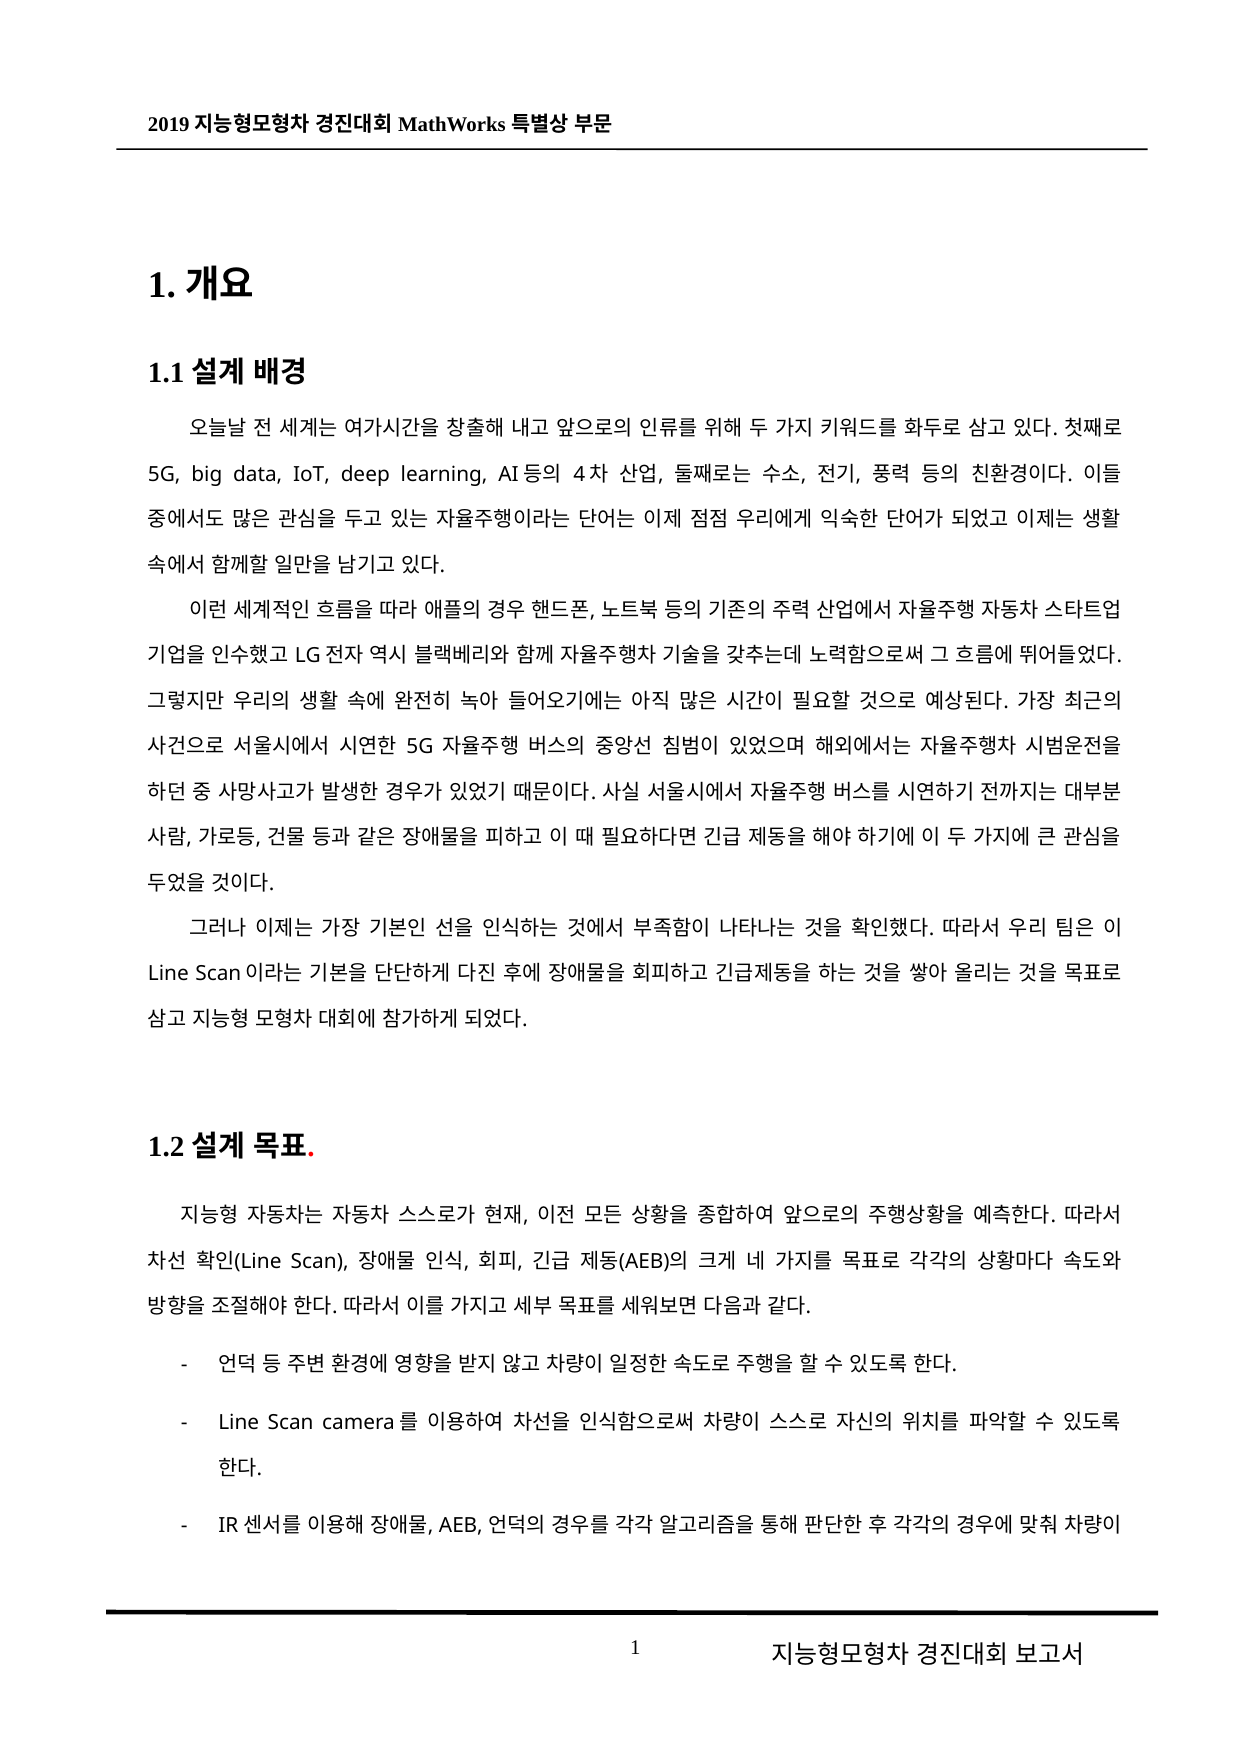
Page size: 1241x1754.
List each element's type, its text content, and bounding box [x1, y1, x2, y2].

list 언덕 등 주변 환경에 영향을 받지 않고 차량이 일정한 속도로 주행을 할 수 있도록 한다. [181, 1347, 1122, 1378]
text 지능형 자동차는 자동차 스스로가 현재, 이전 모든 상황을 종합하여 앞으로의 주행상황을 예측한다. 따라서 차선 확인(Line Scan), 장애물 인식, 회피, 긴급 제동(AEB)의 크게 네 가지를 목표로 각각의 상황마다 속도와 방향을 조절해야 한다. 따라서 이를 가지고 세부 목표를 세워보면 다음과 같다. [148, 1199, 1122, 1320]
text 그러나 이제는 가장 기본인 선을 인식하는 것에서 부족함이 나타나는 것을 확인했다. 따라서 우리 팀은 이 Line Scan이라는 기본을 단단하게 다진 후에 장애물을 회피하고 긴급제동을 하는 것을 쌓아 올리는 것을 목표로 삼고 지능형 모형차 대회에 참가하게 되었다. [148, 911, 1122, 1032]
text 1.1 설계 배경 [148, 348, 1122, 391]
text 1. 개요 [148, 254, 1122, 309]
text 1.2 설계 목표. [148, 1123, 1122, 1165]
list Line Scan camera를 이용하여 차선을 인식함으로써 차량이 스스로 자신의 위치를 파악할 수 있도록 한다. [181, 1405, 1122, 1481]
text 오늘날 전 세계는 여가시간을 창출해 내고 앞으로의 인류를 위해 두 가지 키워드를 화두로 삼고 있다. 첫째로 5G, big data, IoT, deep learning, AI등의 4차 산업, 둘째로는 수소, 전기, 풍력 등의 친환경이다. 이들 중에서도 많은 관심을 두고 있는 자율주행이라는 단어는 이제 점점 우리에게 익숙한 단어가 되었고 이제는 생활 속에서 함께할 일만을 남기고 있다. [148, 412, 1122, 578]
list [181, 1509, 1122, 1539]
text 이런 세계적인 흐름을 따라 애플의 경우 핸드폰, 노트북 등의 기존의 주력 산업에서 자율주행 자동차 스타트업 기업을 인수했고 LG전자 역시 블랙베리와 함께 자율주행차 기술을 갖추는데 노력함으로써 그 흐름에 뛰어들었다. 그렇지만 우리의 생활 속에 완전히 녹아 들어오기에는 아직 많은 시간이 필요할 것으로 예상된다. 가장 최근의 사건으로 서울시에서 시연한 5G 자율주행 버스의 중앙선 침범이 있었으며 해외에서는 자율주행차 시범운전을 하던 중 사망사고가 발생한 경우가 있었기 때문이다. 사실 서울시에서 자율주행 버스를 시연하기 전까지는 대부분 사람, 가로등, 건물 등과 같은 장애물을 피하고 이 때 필요하다면 긴급 제동을 해야 하기에 이 두 가지에 큰 관심을 두었을 것이다. [148, 593, 1122, 896]
